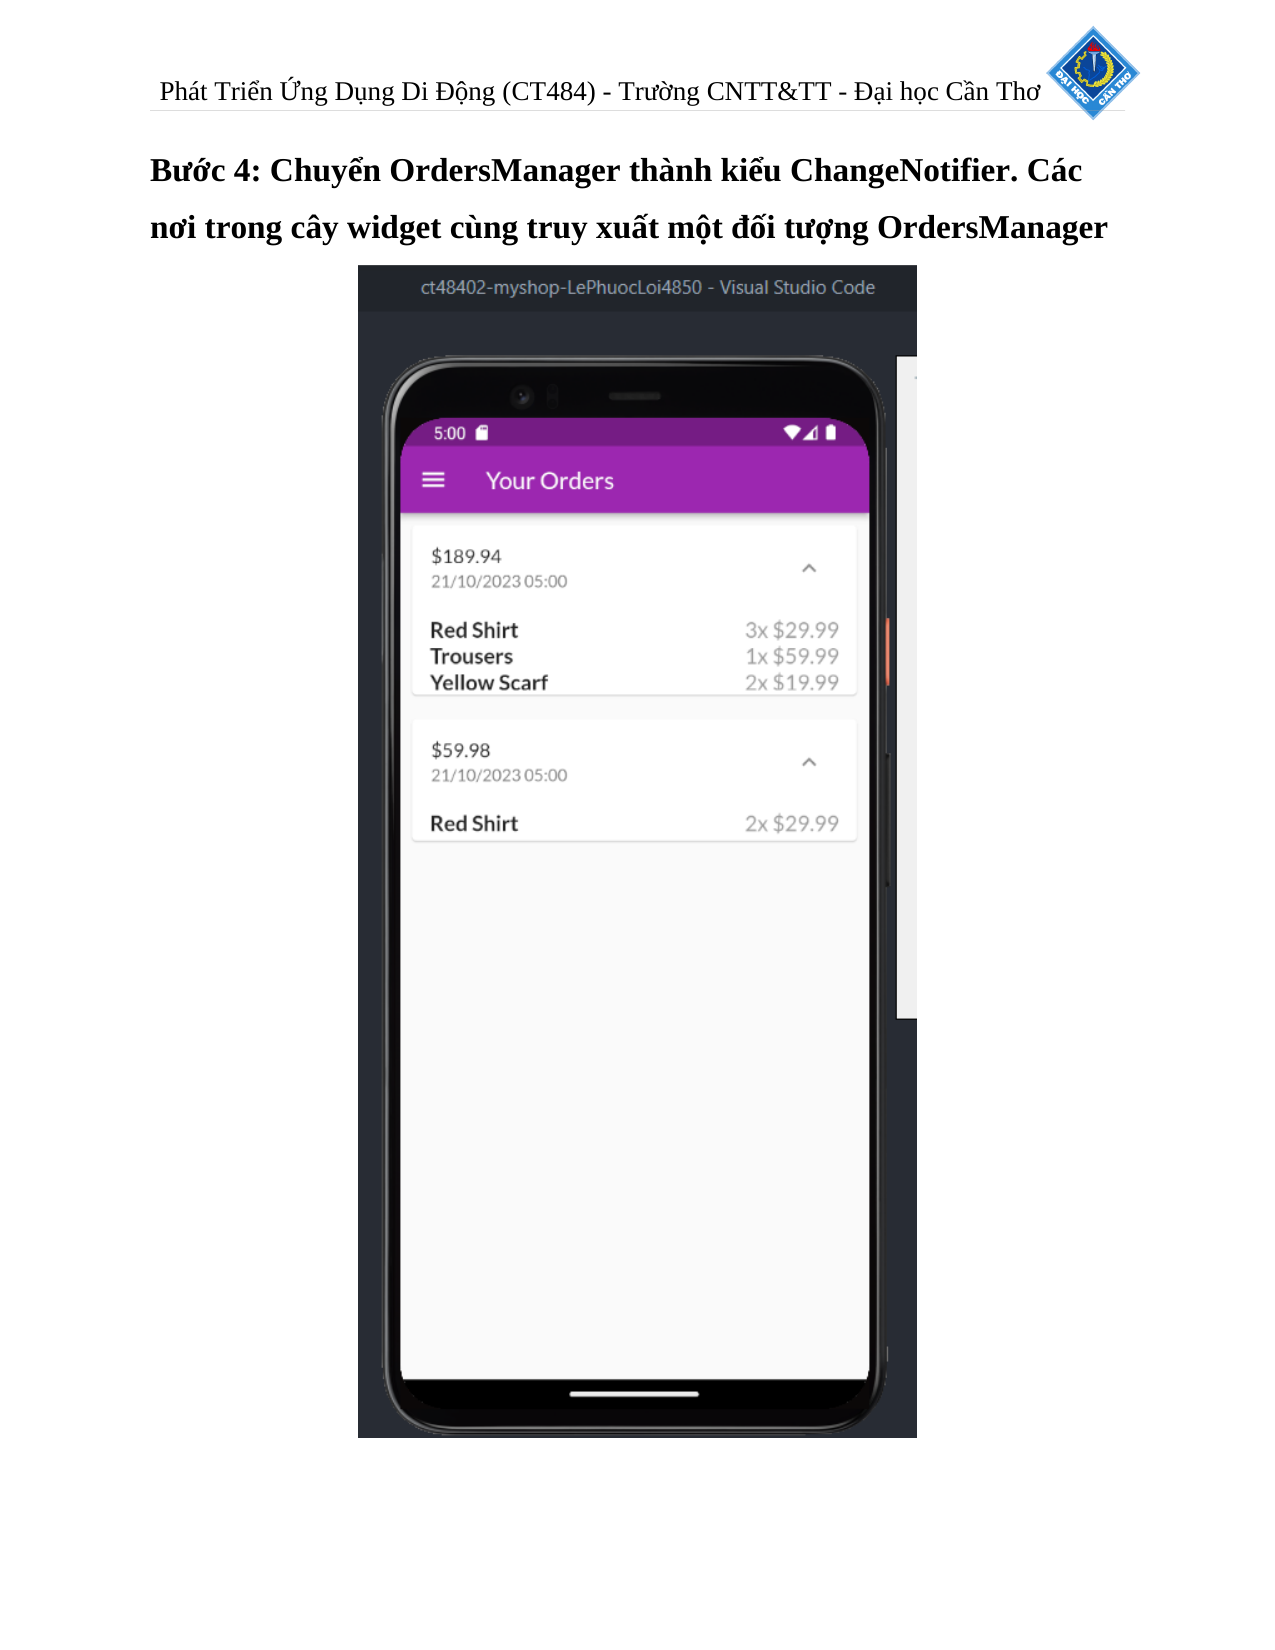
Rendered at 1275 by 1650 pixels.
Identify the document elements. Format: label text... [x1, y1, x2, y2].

picture [1045, 25, 1141, 121]
text Bước 4: Chuyển OrdersManager thành kiểu ChangeNotifier. Các nơi trong cây widget cùng truy xuất một đối tượng OrdersManager [150, 150, 1125, 246]
picture [358, 265, 917, 1438]
